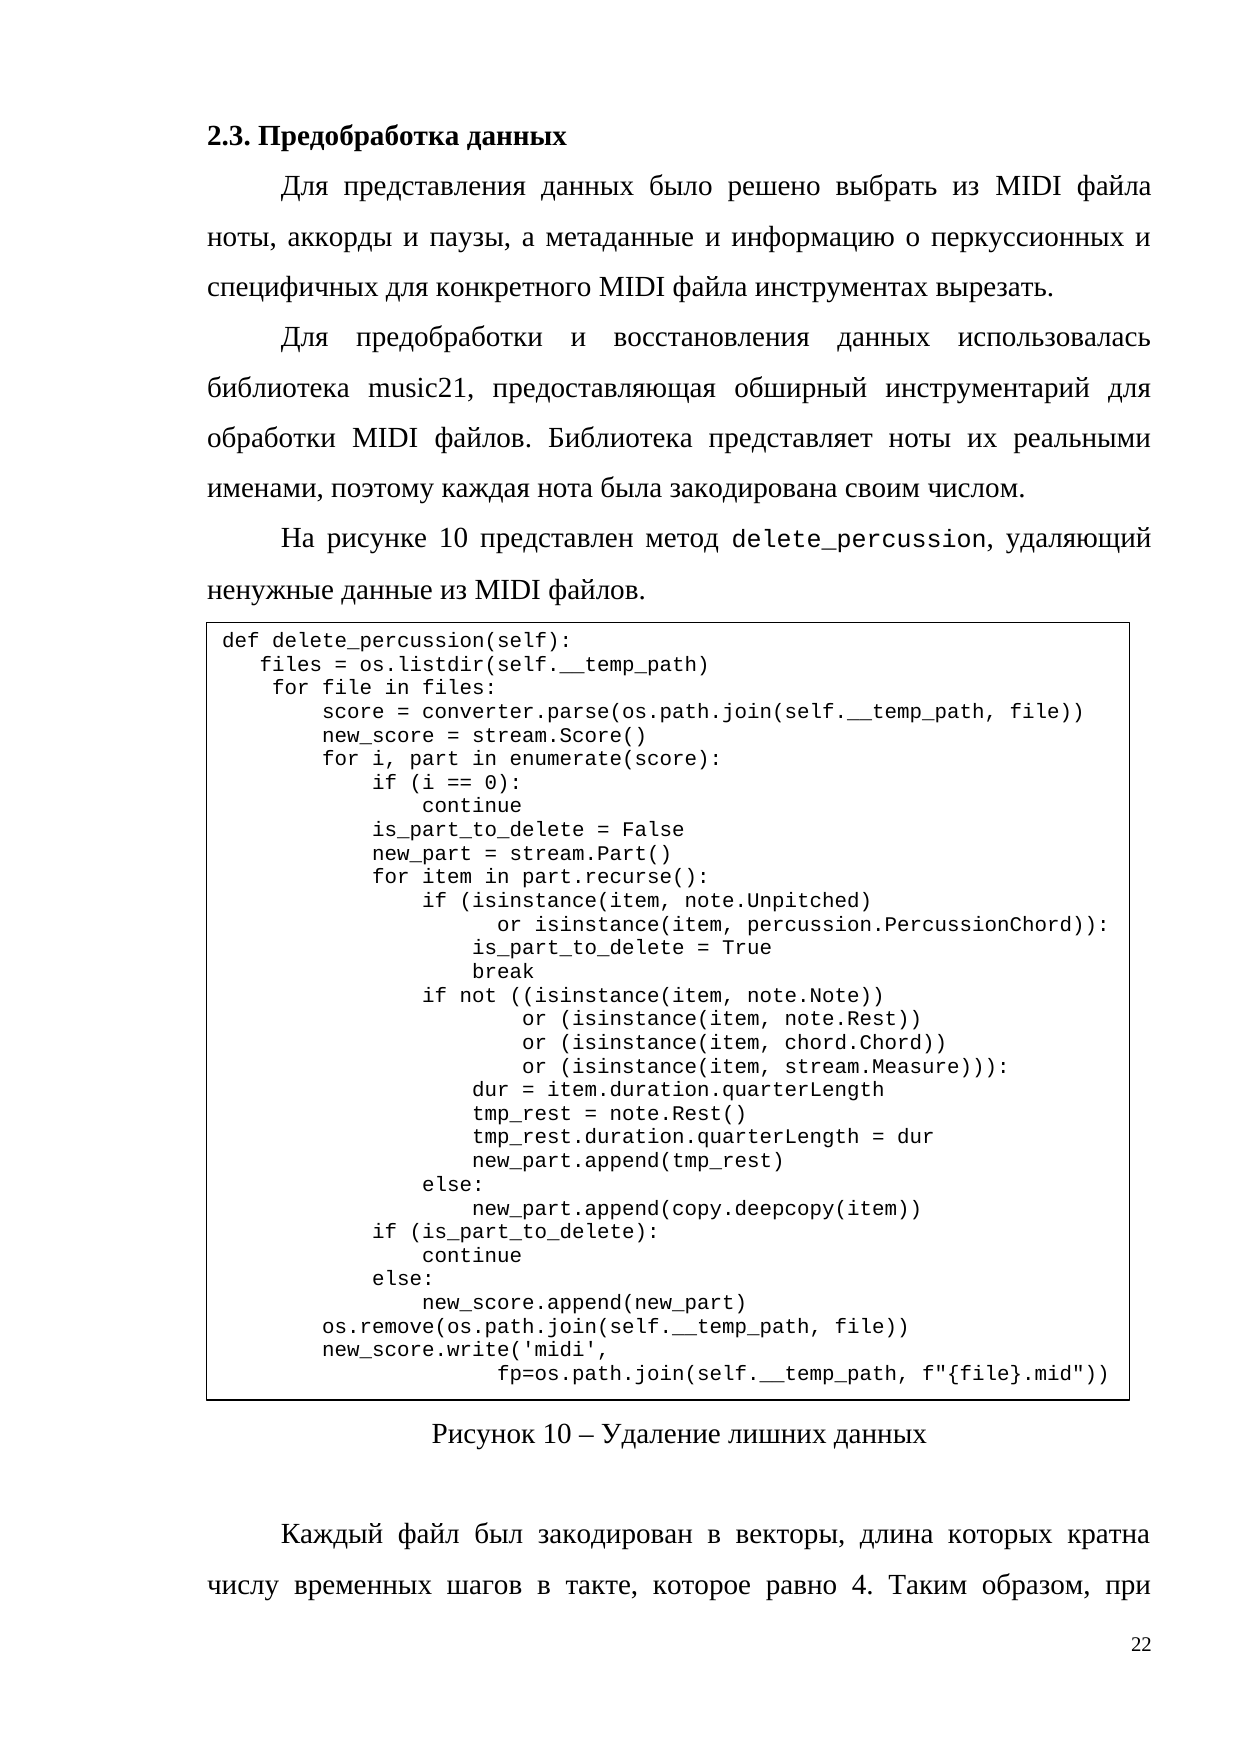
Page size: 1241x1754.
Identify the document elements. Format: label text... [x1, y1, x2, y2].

text На рисунке 10 представлен метод delete_percussion, удаляющий ненужные данные из MIDI файлов. [207, 521, 1152, 606]
text Рисунок 10 – Удаление лишних данных [207, 1416, 1152, 1449]
text Для предобработки и восстановления данных использовалась библиотека music21, предоставляющая обширный инструментарий для обработки MIDI файлов. Библиотека представляет ноты их реальными именами, поэтому каждая нота была закодирована своим числом. [207, 319, 1152, 504]
text Для представления данных было решено выбрать из MIDI файла ноты, аккорды и паузы, а метаданные и информацию о перкуссионных и специфичных для конкретного MIDI файла инструментах вырезать. [207, 168, 1152, 303]
subtitle 2.3. Предобработка данных [207, 118, 1152, 152]
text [207, 1516, 1152, 1600]
